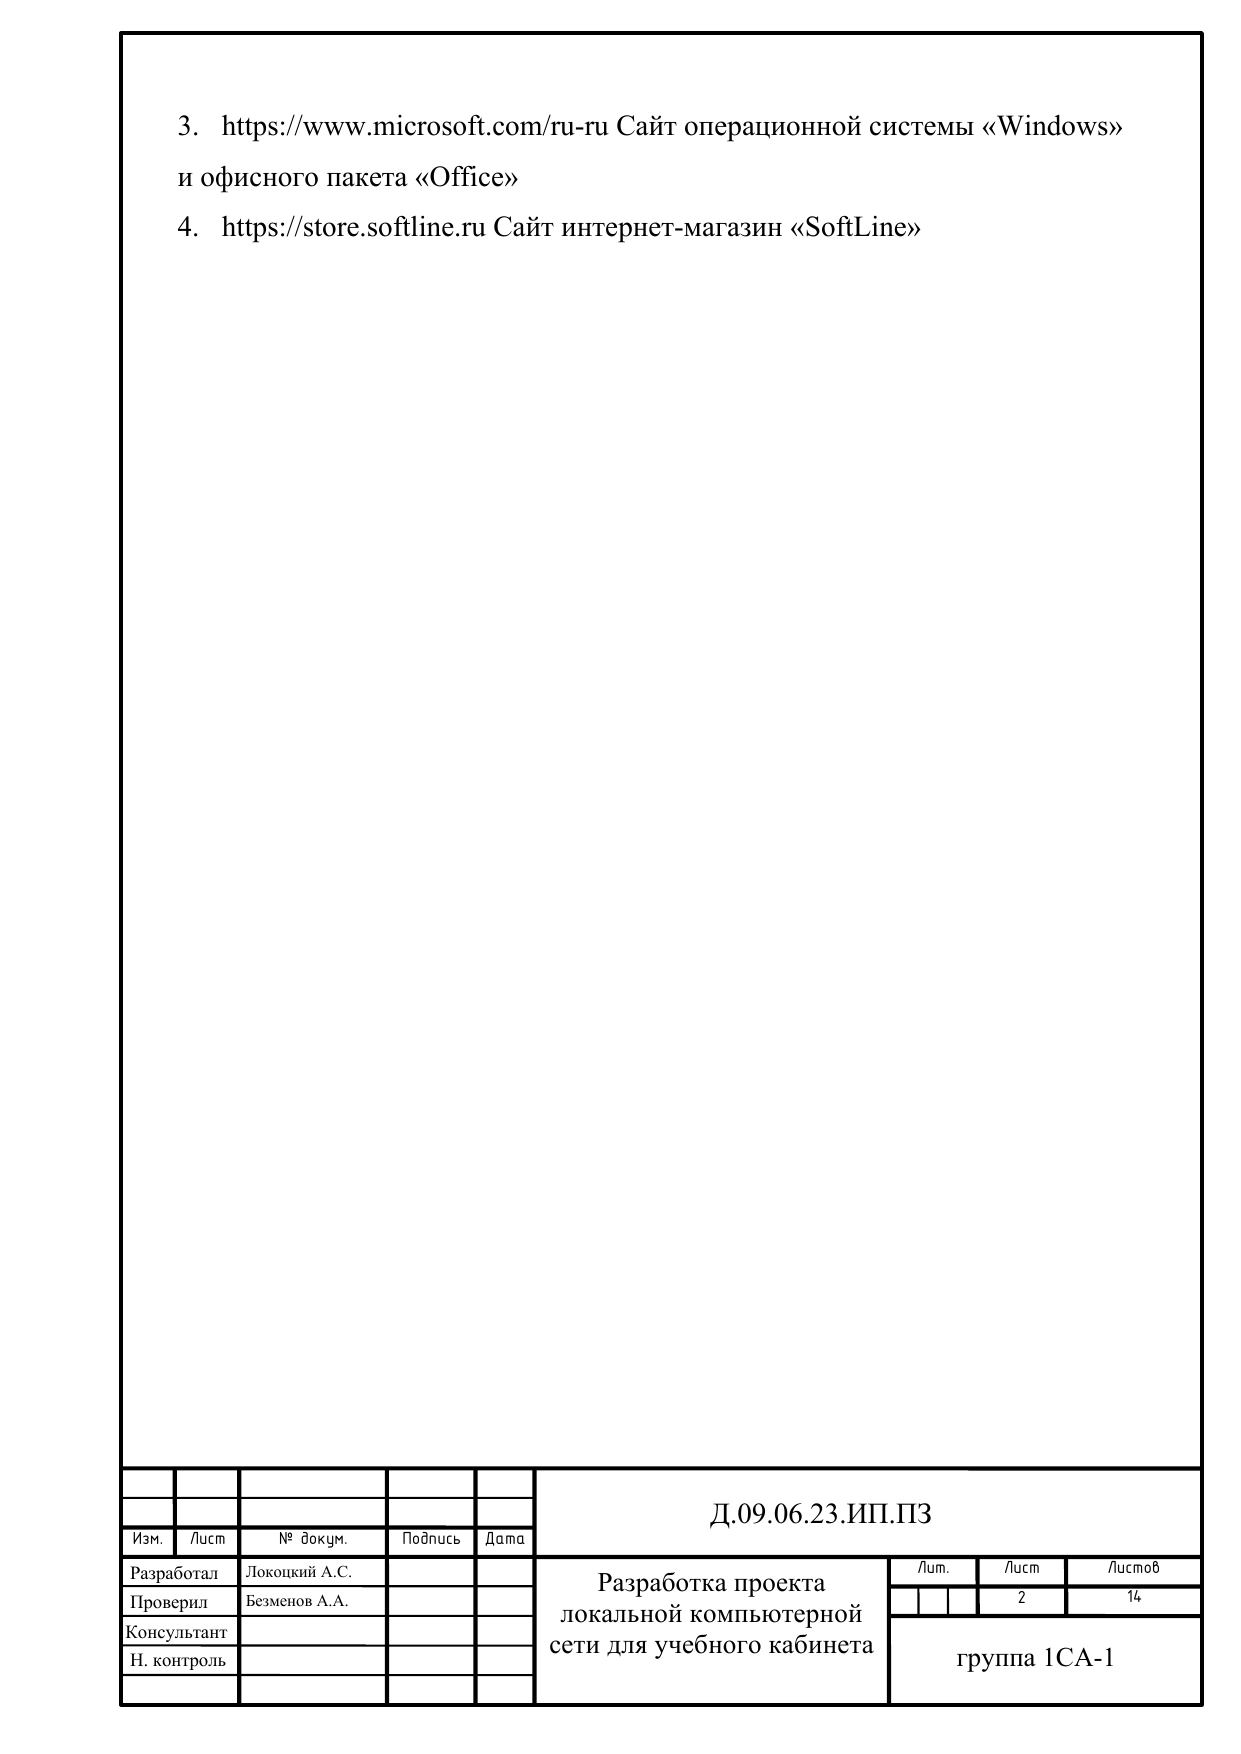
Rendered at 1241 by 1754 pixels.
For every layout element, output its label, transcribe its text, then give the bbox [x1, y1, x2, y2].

list https://www.microsoft.com/ru-ru Сайт операционной системы «Windows» и офисного пакета «Office» [177, 108, 1152, 192]
list https://store.softline.ru Сайт интернет-магазин «SoftLine» [177, 209, 1152, 243]
